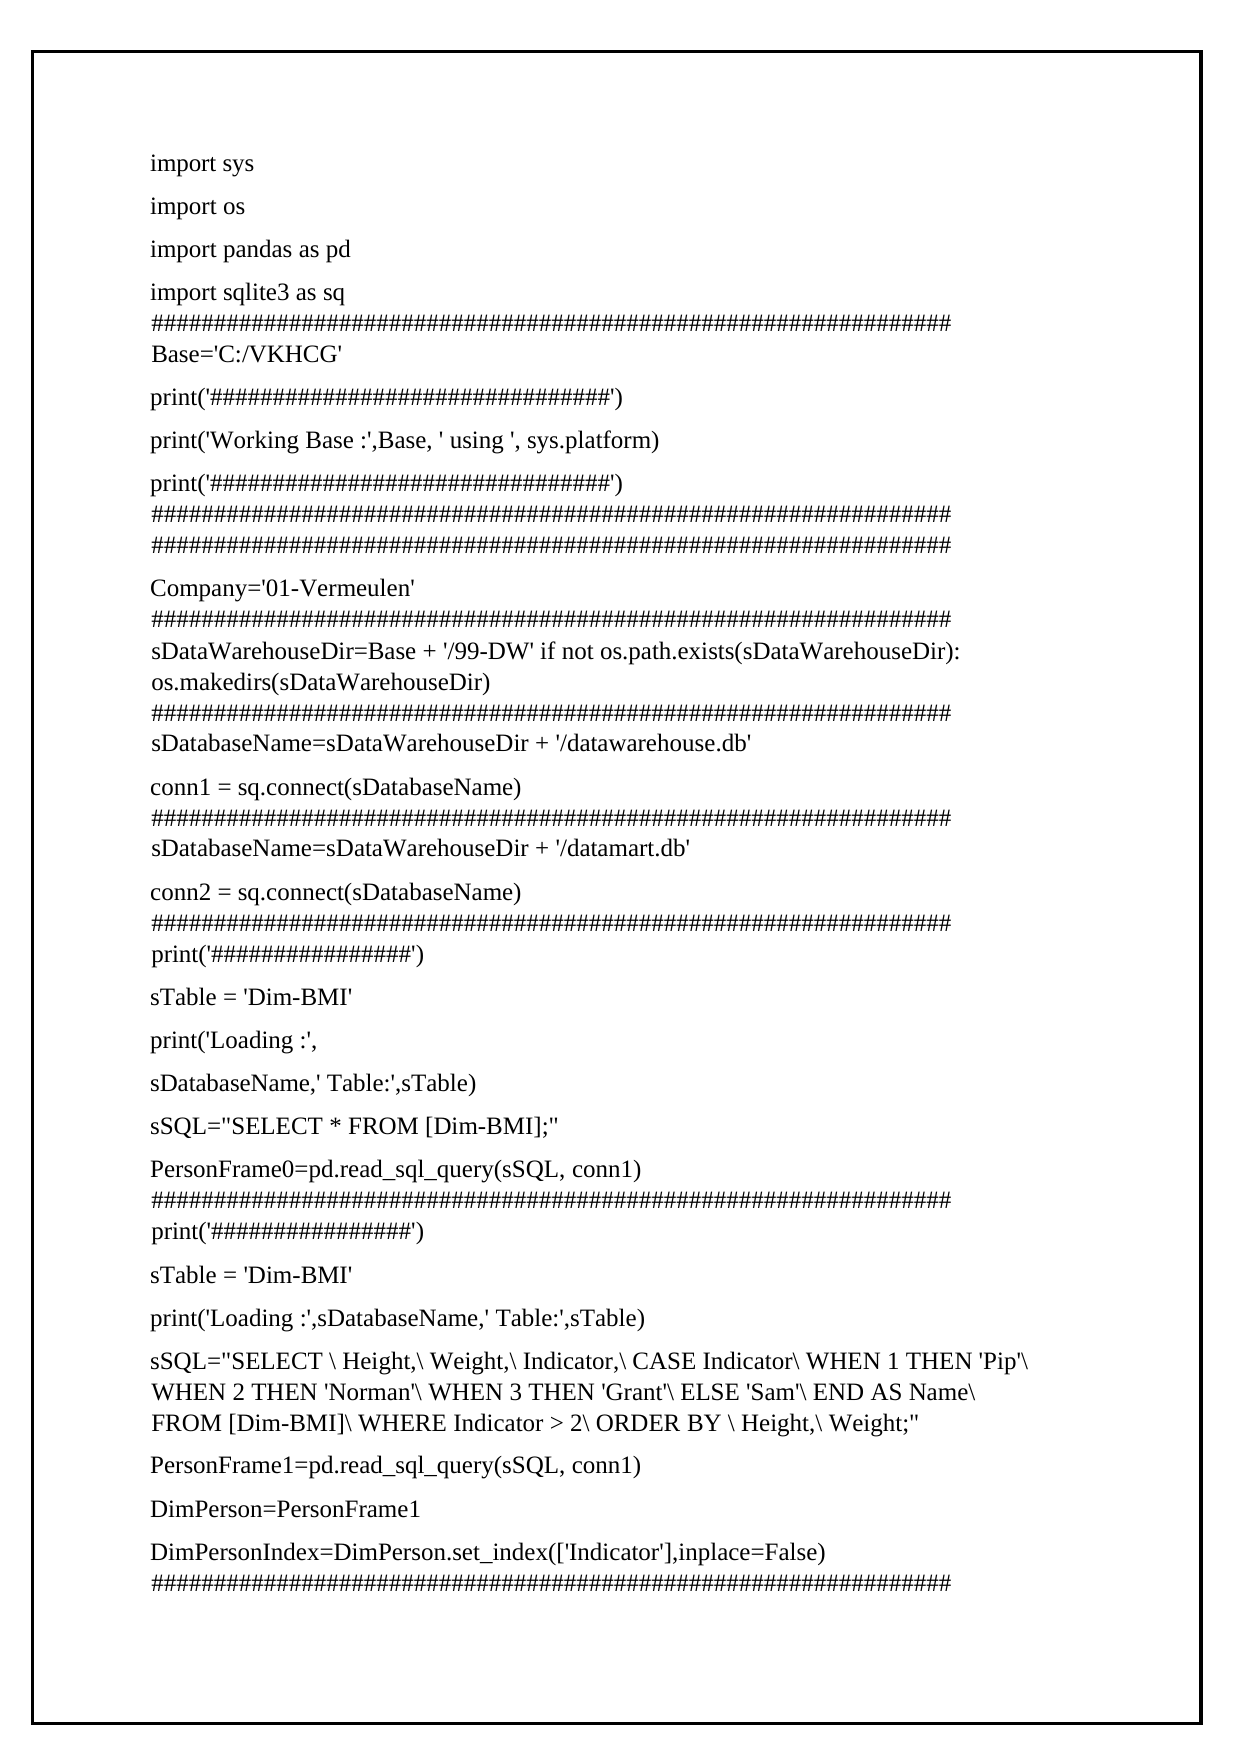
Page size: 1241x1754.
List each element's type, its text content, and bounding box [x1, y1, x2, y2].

text sTable = 'Dim-BMI' print('Loading :', sDatabaseName,' Table:',sTable) [150, 982, 477, 1097]
text DimPersonIndex=DimPerson.set_index(['Indicator'],inplace=False) ################################################################ [150, 1537, 953, 1597]
text print('################################') ################################################################ ################################################################ [150, 468, 953, 559]
text sDatabaseName=sDataWarehouseDir + '/datamart.db' [151, 834, 1199, 862]
text print('################################') [150, 382, 1199, 411]
text import sqlite3 as sq ################################################################ Base='C:/VKHCG' [150, 277, 953, 368]
text print('Working Base :',Base, ' using ', sys.platform) [150, 426, 1199, 454]
text sTable = 'Dim-BMI' [150, 1260, 1199, 1288]
text sDatabaseName=sDataWarehouseDir + '/datawarehouse.db' [151, 729, 1199, 757]
text conn1 = sq.connect(sDatabaseName) ################################################################ [150, 772, 953, 831]
text print('Loading :',sDatabaseName,' Table:',sTable) [150, 1303, 1199, 1331]
text sSQL="SELECT * FROM [Dim-BMI];" [150, 1112, 1199, 1140]
text Company='01-Vermeulen' ################################################################ [150, 573, 953, 633]
text import sys import os [150, 148, 256, 220]
text conn2 = sq.connect(sDatabaseName) ################################################################ print('################') [150, 877, 953, 968]
text DimPerson=PersonFrame1 [150, 1494, 1199, 1523]
text PersonFrame1=pd.read_sql_query(sSQL, conn1) [150, 1451, 1199, 1479]
text sSQL="SELECT \ Height,\ Weight,\ Indicator,\ CASE Indicator\ WHEN 1 THEN 'Pip'\ WHEN 2 THEN 'Norman'\ WHEN 3 THEN 'Grant'\ ELSE 'Sam'\ END AS Name\ FROM [Dim-BMI]\ WHERE Indicator > 2\ ORDER BY \ Height,\ Weight;" [150, 1346, 1052, 1437]
text sDataWarehouseDir=Base + '/99-DW' if not os.path.exists(sDataWarehouseDir): os.makedirs(sDataWarehouseDir) ################################################################ [151, 636, 1199, 727]
text PersonFrame0=pd.read_sql_query(sSQL, conn1) ################################################################ print('################') [150, 1154, 953, 1245]
text import pandas as pd [150, 234, 1199, 263]
